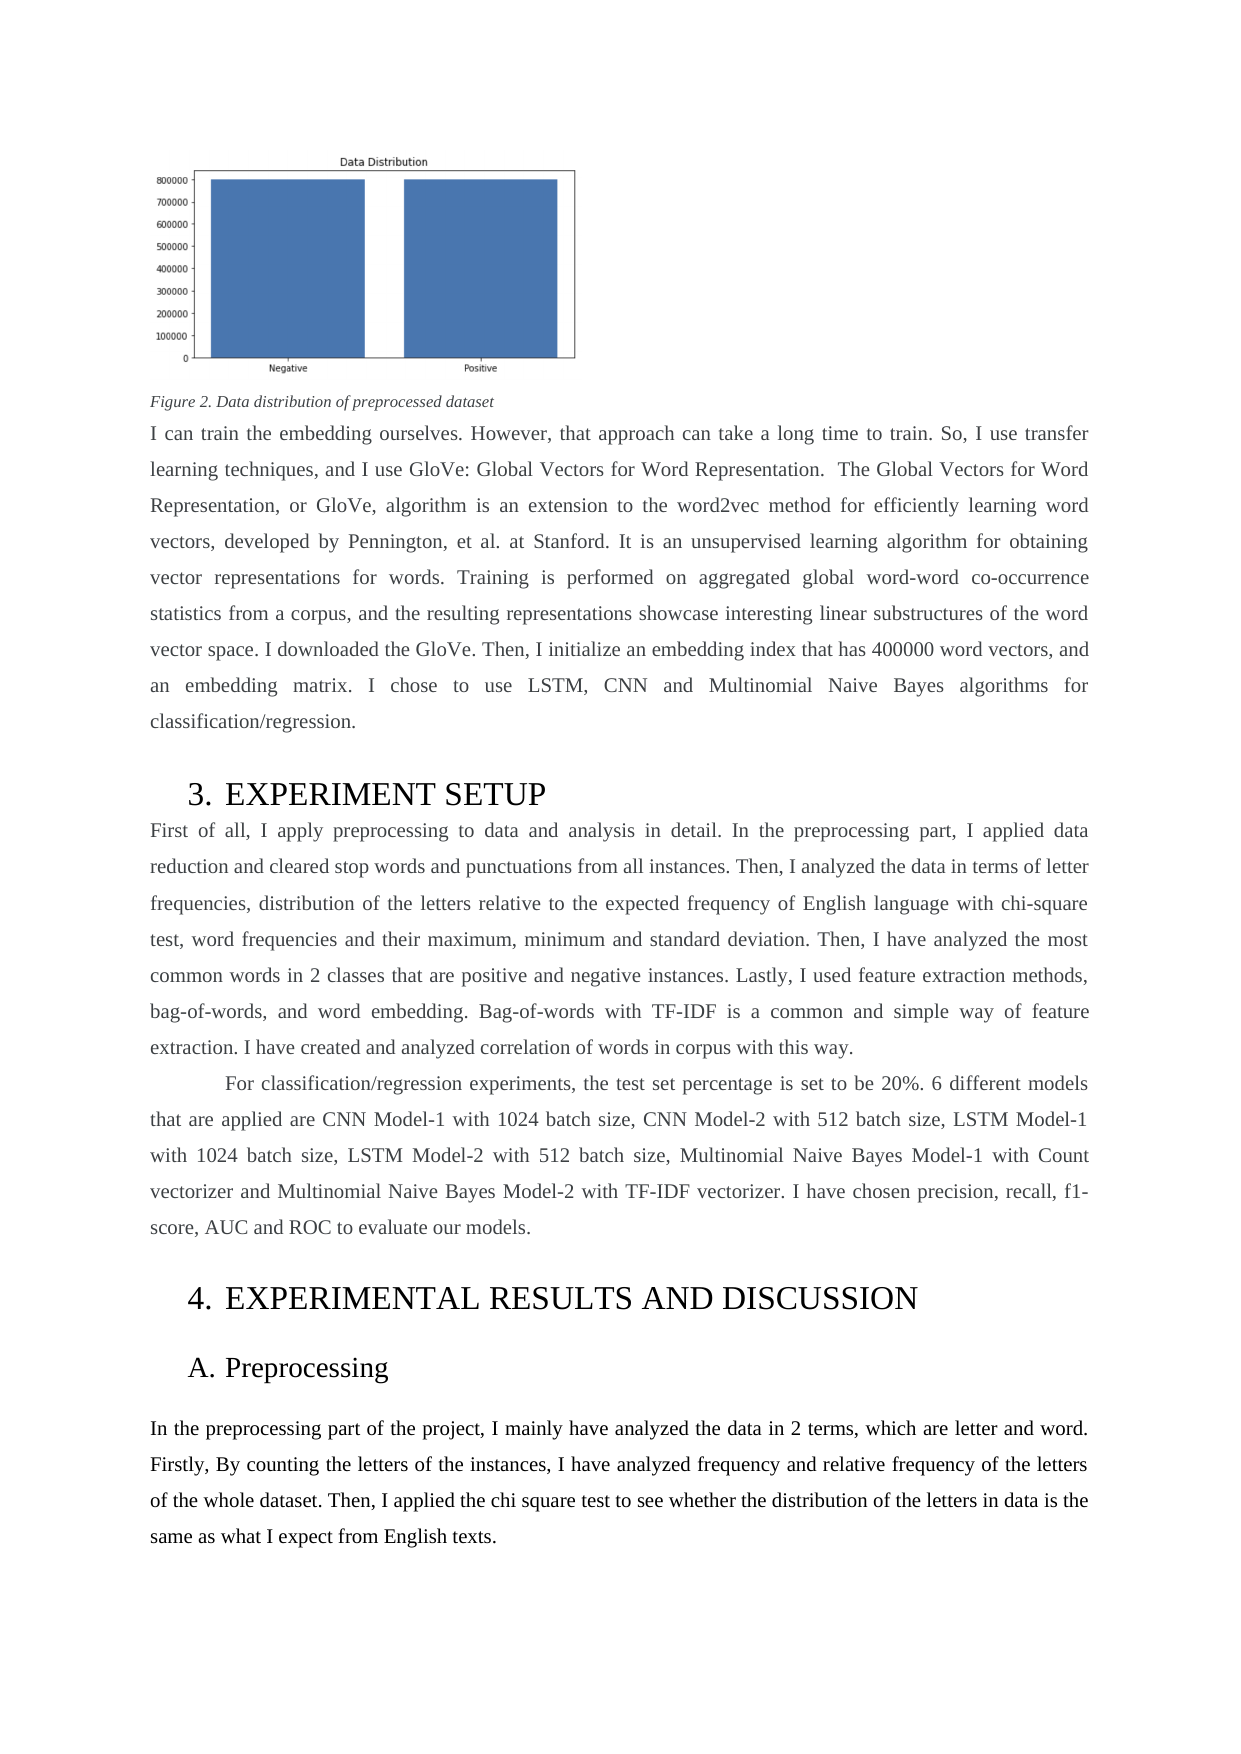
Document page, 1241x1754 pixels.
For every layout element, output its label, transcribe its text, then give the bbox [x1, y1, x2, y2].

list EXPERIMENT SETUP [187, 774, 1090, 813]
text For classification/regression experiments, the test set percentage is set to be 20%. 6 different models that are applied are CNN Model-1 with 1024 batch size, CNN Model-2 with 512 batch size, LSTM Model-1 with 1024 batch size, LSTM Model-2 with 512 batch size, Multinomial Naive Bayes Model-1 with Count vectorizer and Multinomial Naive Bayes Model-2 with TF-IDF vectorizer. I have chosen precision, recall, f1-score, AUC and ROC to evaluate our models. [150, 1071, 1090, 1239]
text Figure 2. Data distribution of preprocessed dataset [150, 392, 1090, 411]
text First of all, I apply preprocessing to data and analysis in detail. In the preprocessing part, I applied data reduction and cleared stop words and punctuations from all instances. Then, I analyzed the data in terms of letter frequencies, distribution of the letters relative to the expected frequency of English language with chi-square test, word frequencies and their maximum, minimum and standard deviation. Then, I have analyzed the most common words in 2 classes that are positive and negative instances. Lastly, I used feature extraction methods, bag-of-words, and word embedding. Bag-of-words with TF-IDF is a common and simple way of feature extraction. I have created and analyzed correlation of words in corpus with this way. [150, 818, 1090, 1059]
picture [150, 150, 583, 380]
text I can train the embedding ourselves. However, that approach can take a long time to train. So, I use transfer learning techniques, and I use GloVe: Global Vectors for Word Representation. The Global Vectors for Word Representation, or GloVe, algorithm is an extension to the word2vec method for efficiently learning word vectors, developed by Pennington, et al. at Stanford. It is an unsupervised learning algorithm for obtaining vector representations for words. Training is performed on aggregated global word-word co-occurrence statistics from a corpus, and the resulting representations showcase interesting linear substructures of the word vector space. I downloaded the GloVe. Then, I initialize an embedding index that has 400000 word vectors, and an embedding matrix. I chose to use LSTM, CNN and Multinomial Naive Bayes algorithms for classification/regression. [150, 421, 1090, 733]
list EXPERIMENTAL RESULTS AND DISCUSSION [187, 1278, 1090, 1317]
list Preprocessing [187, 1350, 1090, 1384]
text In the preprocessing part of the project, I mainly have analyzed the data in 2 terms, which are letter and word. Firstly, By counting the letters of the instances, I have analyzed frequency and relative frequency of the letters of the whole dataset. Then, I applied the chi square test to see whether the distribution of the letters in data is the same as what I expect from English texts. [150, 1416, 1090, 1548]
